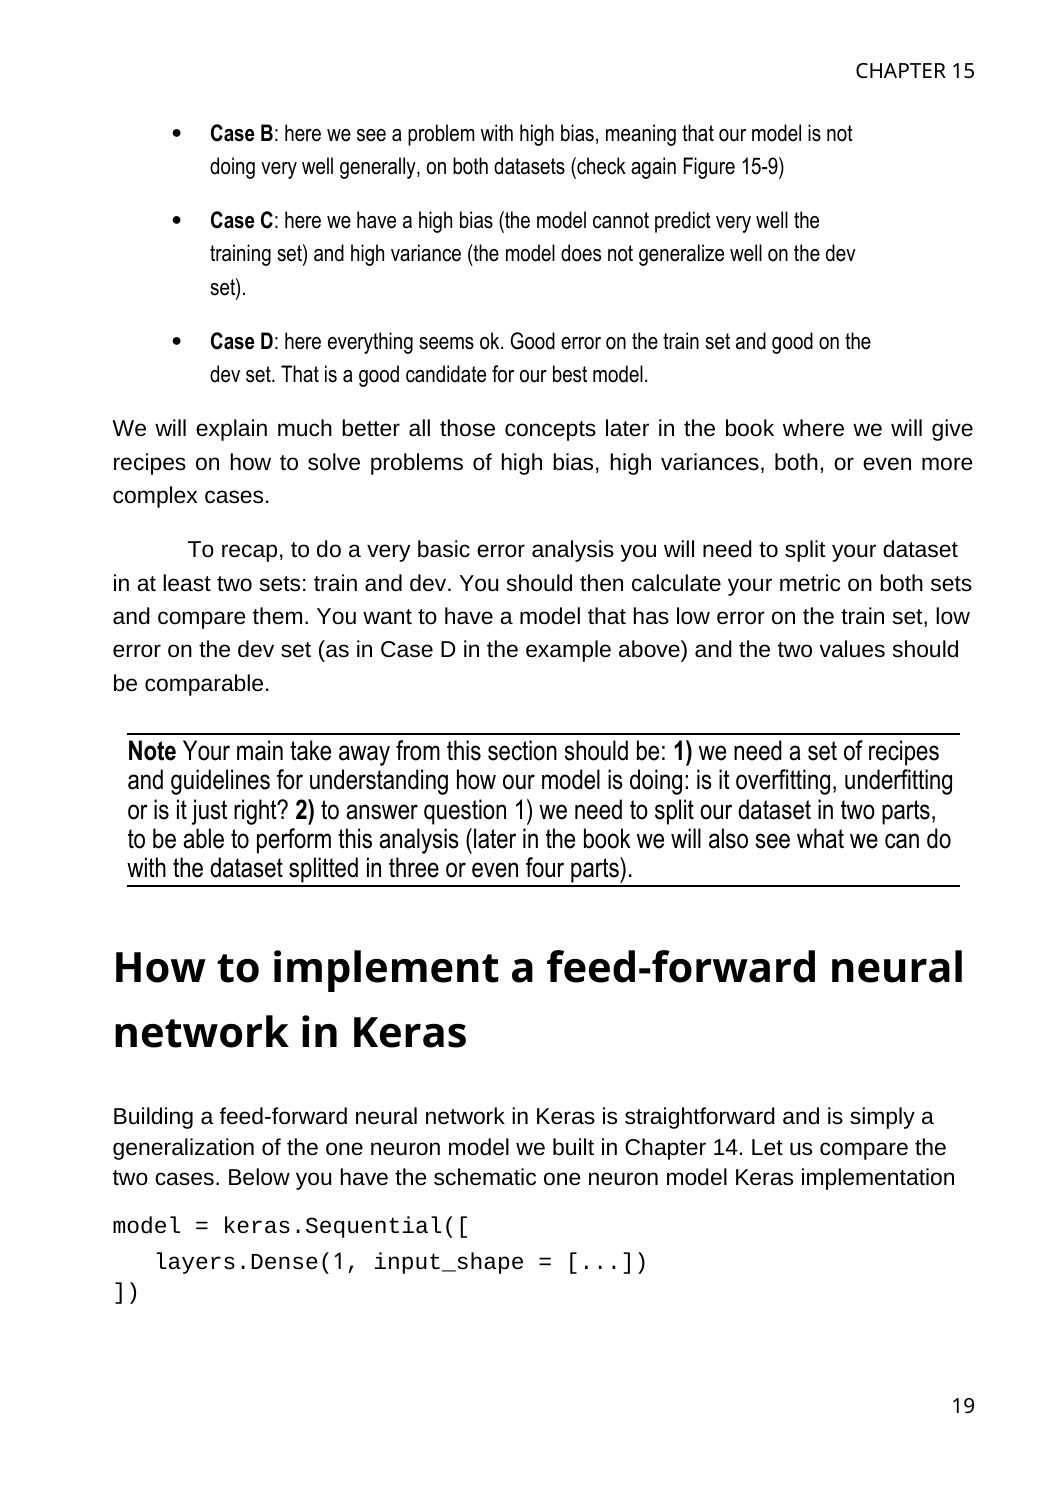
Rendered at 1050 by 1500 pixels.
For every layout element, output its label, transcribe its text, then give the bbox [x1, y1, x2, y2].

text We will explain much better all those concepts later in the book where we will give recipes on how to solve problems of high bias, high variances, both, or even more complex cases. [112, 408, 975, 508]
text Case D: here everything seems ok. Good error on the train set and good on the dev set. That is a good candidate for our best model. [173, 321, 885, 387]
text Case C: here we have a high bias (the model cannot predict very well the training set) and high variance (the model does not generalize well on the dev set). [173, 200, 885, 300]
text To recap, to do a very basic error analysis you will need to split your dataset in at least two sets: train and dev. You should then calculate your metric on both sets and compare them. You want to have a model that has low error on the train set, low error on the dev set (as in Case D in the example above) and the two values should be comparable. [112, 529, 975, 696]
text Building a feed-forward neural network in Keras is straightforward and is simply a generalization of the one neuron model we built in Chapter 14. Let us compare the two cases. Below you have the schematic one neuron model Keras implementation [112, 1103, 975, 1190]
subtitle How to implement a feed-forward neural network in Keras [112, 937, 975, 1059]
text Case B: here we see a problem with high bias, meaning that our model is not doing very well generally, on both datasets (check again Figure 15-9) [173, 112, 885, 179]
text ]) [112, 1281, 975, 1307]
text Note Your main take away from this section should be: 1) we need a set of recipes and guidelines for understanding how our model is doing: is it overfitting, underfitting or is it just right? 2) to answer question 1) we need to split our dataset in two parts, to be able to perform this analysis (later in the book we will also see what we can do with the dataset splitted in three or even four parts). [127, 735, 960, 885]
text layers.Dense(1, input_shape = [...]) [112, 1244, 975, 1276]
text model = keras.Sequential([ [112, 1215, 975, 1241]
